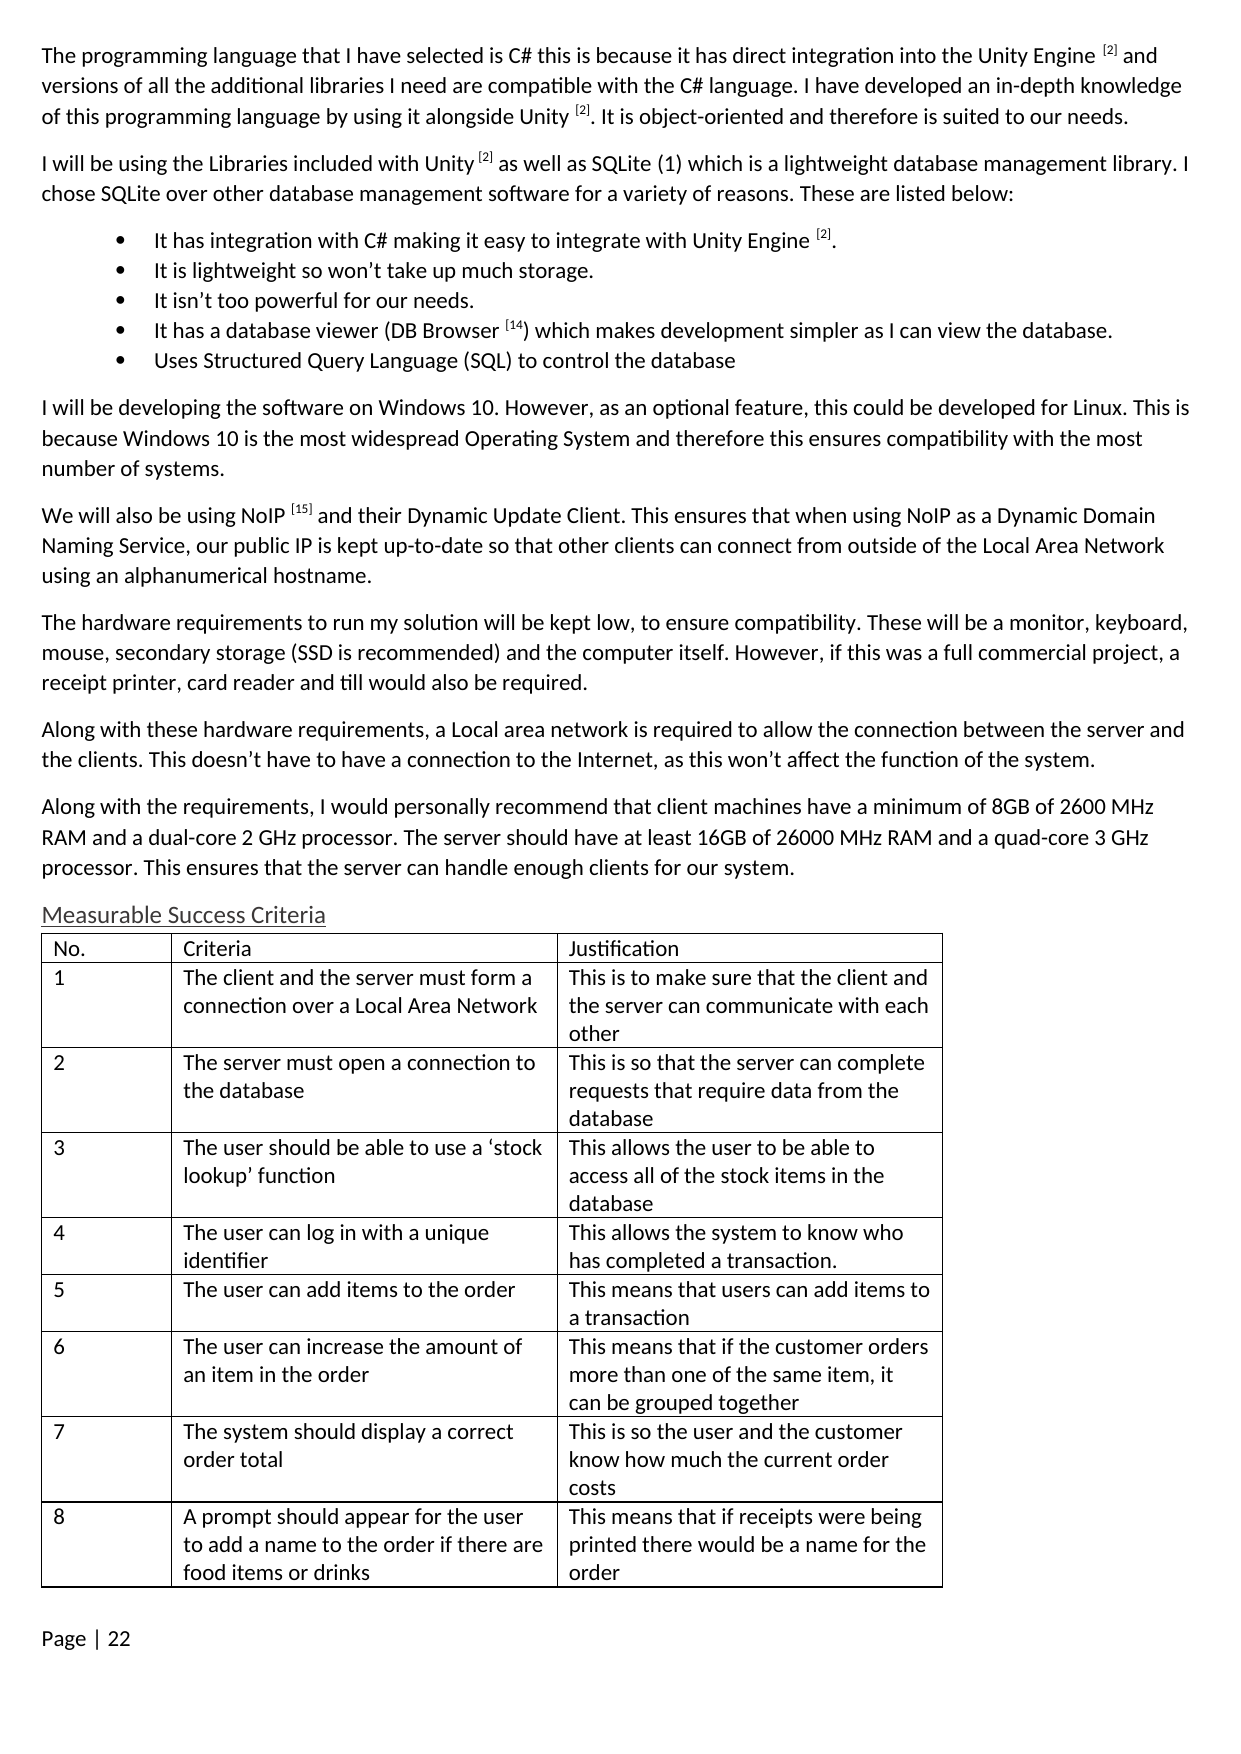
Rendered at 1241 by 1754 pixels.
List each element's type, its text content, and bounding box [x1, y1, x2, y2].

table_cell This is to make sure that the client and the server can communicate with each other [558, 963, 942, 1047]
table_cell 1 [42, 963, 171, 1047]
table_cell This means that if the customer orders more than one of the same item, it can be grouped together [558, 1332, 942, 1416]
table_cell 4 [42, 1218, 171, 1274]
table_cell The user should be able to use a ‘stock lookup’ function [172, 1133, 557, 1217]
table_cell 2 [42, 1048, 171, 1132]
table_cell A prompt should appear for the user to add a name to the order if there are food items or drinks [172, 1503, 557, 1586]
text I will be developing the software on Windows 10. However, as an optional feature, this could be developed for Linux. This is because Windows 10 is the most widespread Operating System and therefore this ensures compatibility with the most number of systems. [41, 393, 1199, 482]
table_header No. [42, 934, 171, 962]
text The programming language that I have selected is C# this is because it has direct integration into the Unity Engine [2] and versions of all the additional libraries I need are compatible with the C# language. I have developed an in-depth knowledge of this programming language by using it alongside Unity [2]. It is object-oriented and therefore is suited to our needs. [41, 41, 1199, 130]
table_cell This means that if receipts were being printed there would be a name for the order [558, 1503, 942, 1586]
text I will be using the Libraries included with Unity [2] as well as SQLite which is a lightweight database management library. I chose SQLite over other database management software for a variety of reasons. These are listed below: [41, 149, 1199, 207]
table_cell This allows the system to know who has completed a transaction. [558, 1218, 942, 1274]
table_cell The server must open a connection to the database [172, 1048, 557, 1132]
table_cell The user can add items to the order [172, 1275, 557, 1331]
text We will also be using NoIP [15] and their Dynamic Update Client. This ensures that when using NoIP as a Dynamic Domain Naming Service, our public IP is kept up-to-date so that other clients can connect from outside of the Local Area Network using an alphanumerical hostname. [41, 501, 1199, 589]
table_header Criteria [172, 934, 557, 962]
list It has a database viewer (DB Browser [14) which makes development simpler as I can view the database. [116, 316, 1199, 344]
text Along with these hardware requirements, a Local area network is required to allow the connection between the server and the clients. This doesn’t have to have a connection to the Internet, as this won’t affect the function of the system. [41, 715, 1199, 773]
table_cell This means that users can add items to a transaction [558, 1275, 942, 1331]
list It isn’t too powerful for our needs. [116, 286, 1199, 314]
table_cell 5 [42, 1275, 171, 1331]
text The hardware requirements to run my solution will be kept low, to ensure compatibility. These will be a monitor, keyboard, mouse, secondary storage (SSD is recommended) and the computer itself. However, if this was a full commercial project, a receipt printer, card reader and till would also be required. [41, 608, 1199, 696]
table_cell 8 [42, 1503, 171, 1586]
table_cell This is so that the server can complete requests that require data from the database [558, 1048, 942, 1132]
table_cell The system should display a correct order total [172, 1417, 557, 1501]
table_cell 7 [42, 1417, 171, 1501]
text Along with the requirements, I would personally recommend that client machines have a minimum of 8GB of 2600 MHz RAM and a dual-core 2 GHz processor. The server should have at least 16GB of 26000 MHz RAM and a quad-core 3 GHz processor. This ensures that the server can handle enough clients for our system. [41, 792, 1199, 881]
table_header Justification [558, 934, 942, 962]
table_cell 6 [42, 1332, 171, 1416]
table_cell 3 [42, 1133, 171, 1217]
subtitle Measurable Success Criteria [41, 900, 1199, 930]
list It is lightweight so won’t take up much storage. [116, 256, 1199, 284]
table_cell The user can log in with a unique identifier [172, 1218, 557, 1274]
table_cell The client and the server must form a connection over a Local Area Network [172, 963, 557, 1047]
table_cell This is so the user and the customer know how much the current order costs [558, 1417, 942, 1501]
table_cell The user can increase the amount of an item in the order [172, 1332, 557, 1416]
list Uses Structured Query Language (SQL) to control the database [116, 347, 1199, 374]
list It has integration with C# making it easy to integrate with Unity Engine [2]. [116, 226, 1199, 254]
table_cell This allows the user to be able to access all of the stock items in the database [558, 1133, 942, 1217]
